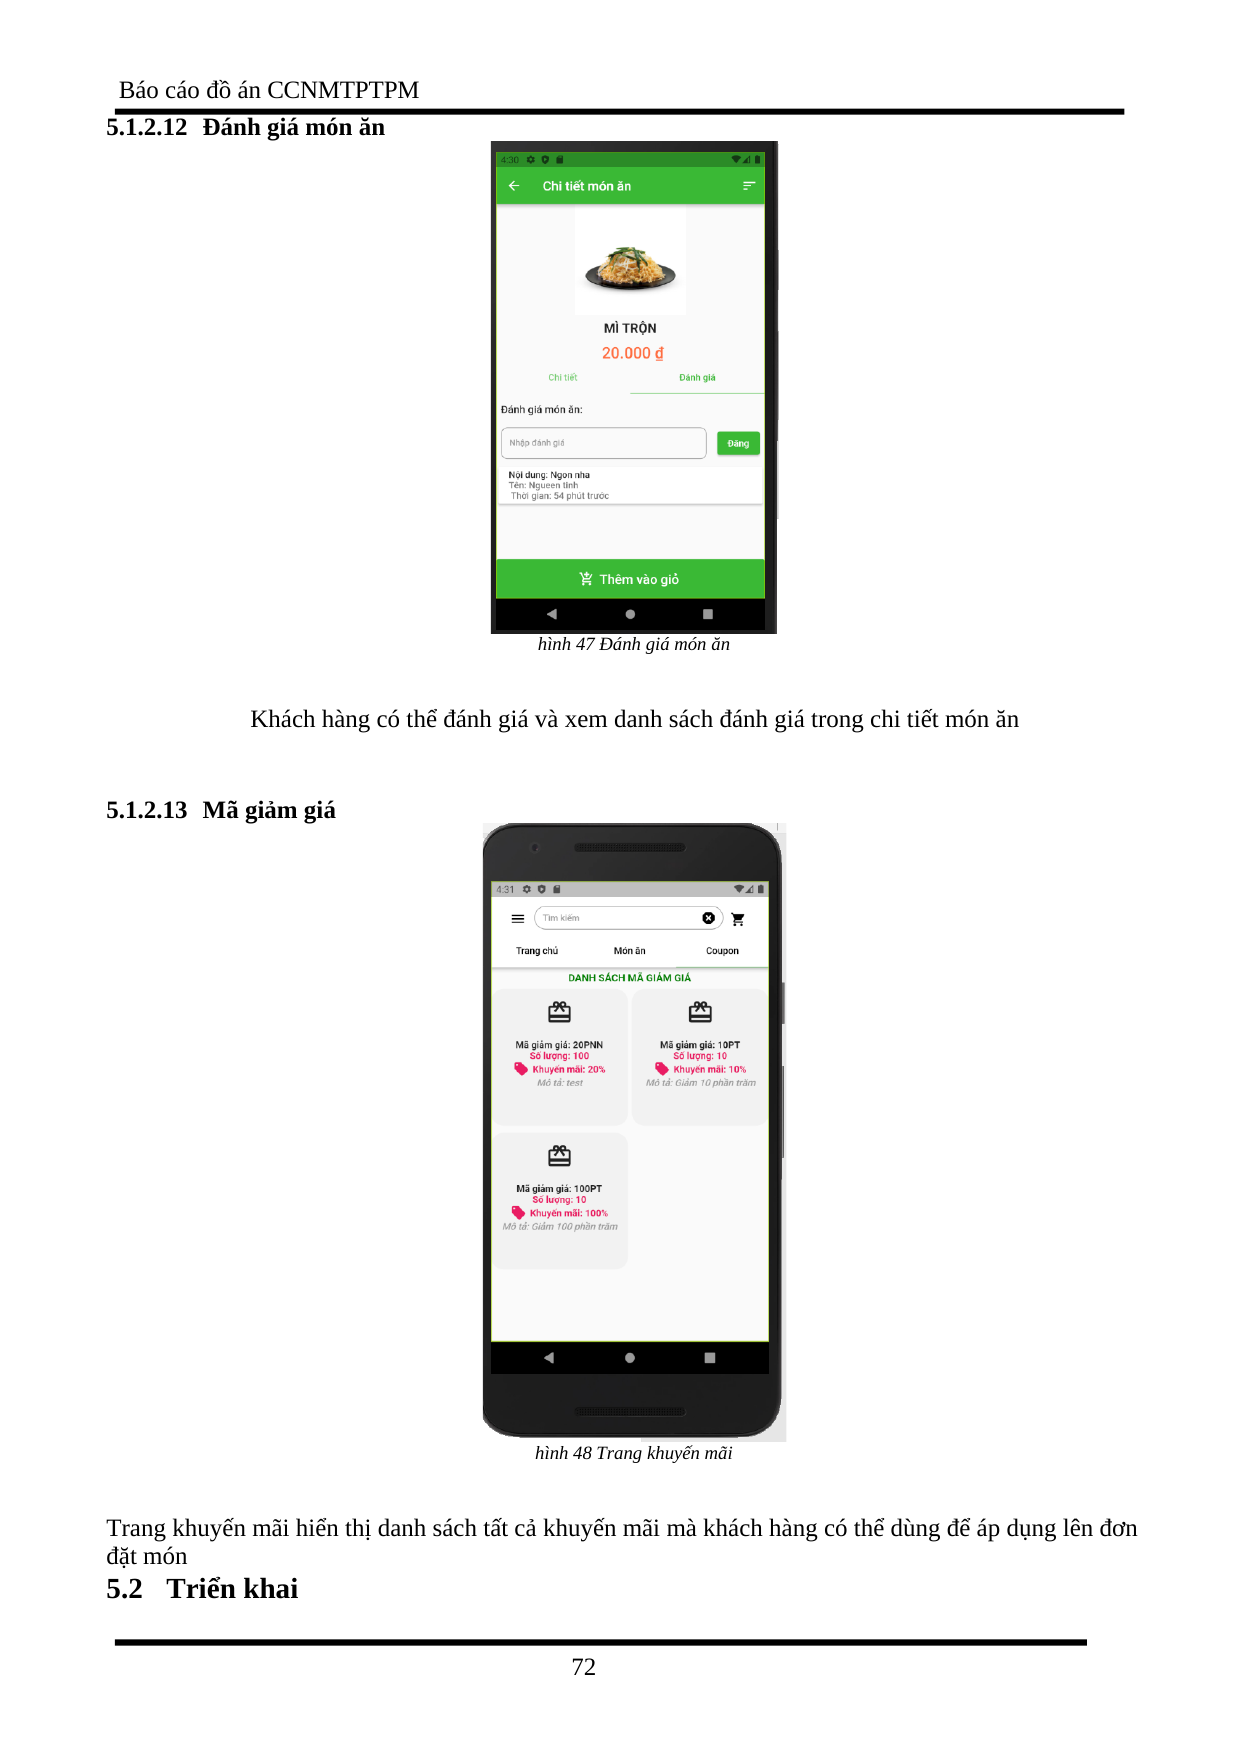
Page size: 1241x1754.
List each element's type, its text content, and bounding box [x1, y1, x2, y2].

text hình 48 Trang khuyến mãi [106, 1442, 1163, 1463]
subtitle Đánh giá món ăn [106, 112, 1163, 141]
text Trang khuyến mãi hiển thị danh sách tất cả khuyến mãi mà khách hàng có thể dùng để áp dụng lên đơn đặt món [106, 1513, 1163, 1570]
subtitle Triển khai [106, 1571, 1163, 1604]
text Khách hàng có thể đánh giá và xem danh sách đánh giá trong chi tiết món ăn [106, 704, 1163, 733]
subtitle Mã giảm giá [106, 795, 1163, 823]
picture [482, 823, 787, 1442]
text hình 47 Đánh giá món ăn [106, 633, 1163, 655]
picture [490, 141, 779, 634]
